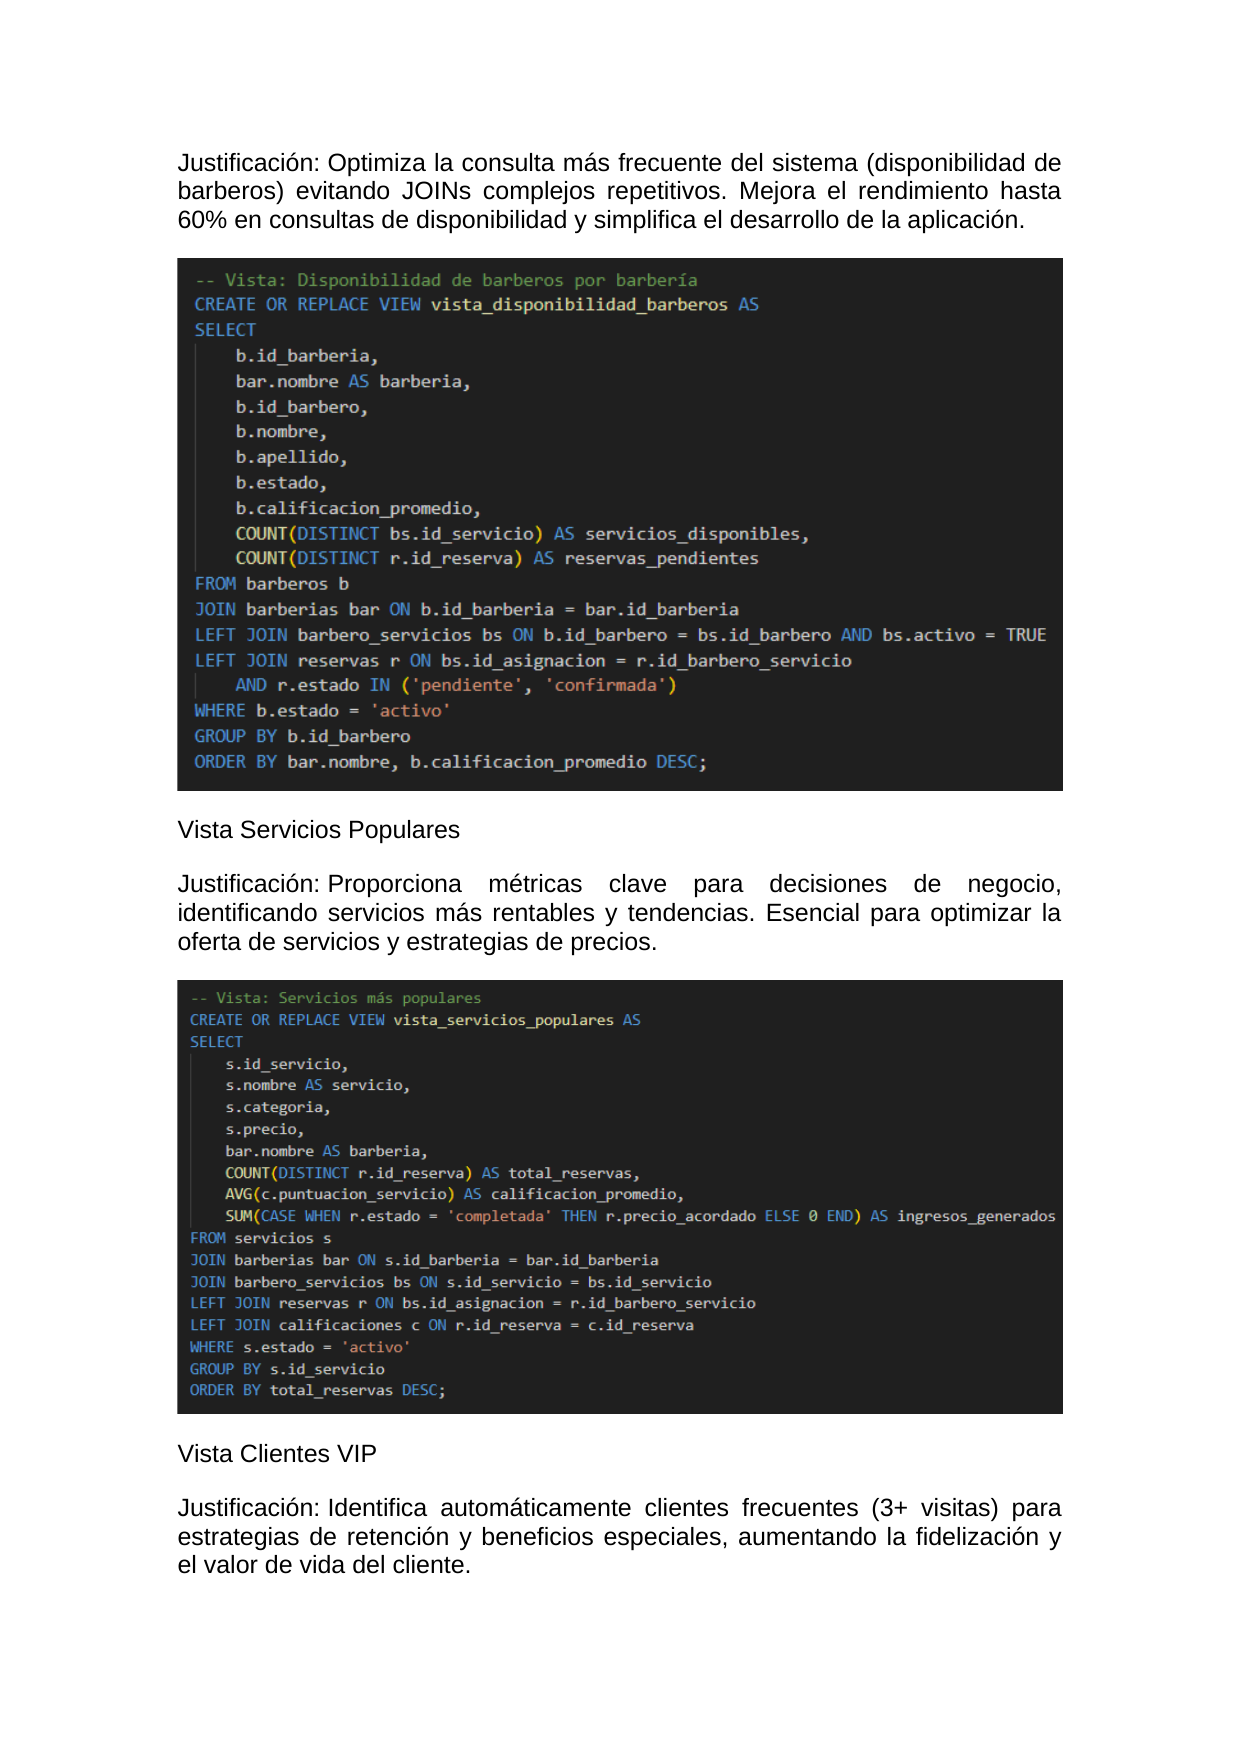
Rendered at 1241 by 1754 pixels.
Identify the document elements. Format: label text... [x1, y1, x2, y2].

text Vista Clientes VIP [177, 1439, 1063, 1468]
text Justificación: Optimiza la consulta más frecuente del sistema (disponibilidad de barberos) evitando JOINs complejos repetitivos. Mejora el rendimiento hasta 60% en consultas de disponibilidad y simplifica el desarrollo de la aplicación. [177, 148, 1063, 234]
picture [177, 980, 1063, 1414]
picture [177, 258, 1063, 791]
text Justificación: Identifica automáticamente clientes frecuentes (3+ visitas) para estrategias de retención y beneficios especiales, aumentando la fidelización y el valor de vida del cliente. [177, 1493, 1063, 1579]
text Vista Servicios Populares [177, 816, 1063, 844]
text Justificación: Proporciona métricas clave para decisiones de negocio, identificando servicios más rentables y tendencias. Esencial para optimizar la oferta de servicios y estrategias de precios. [177, 869, 1063, 956]
